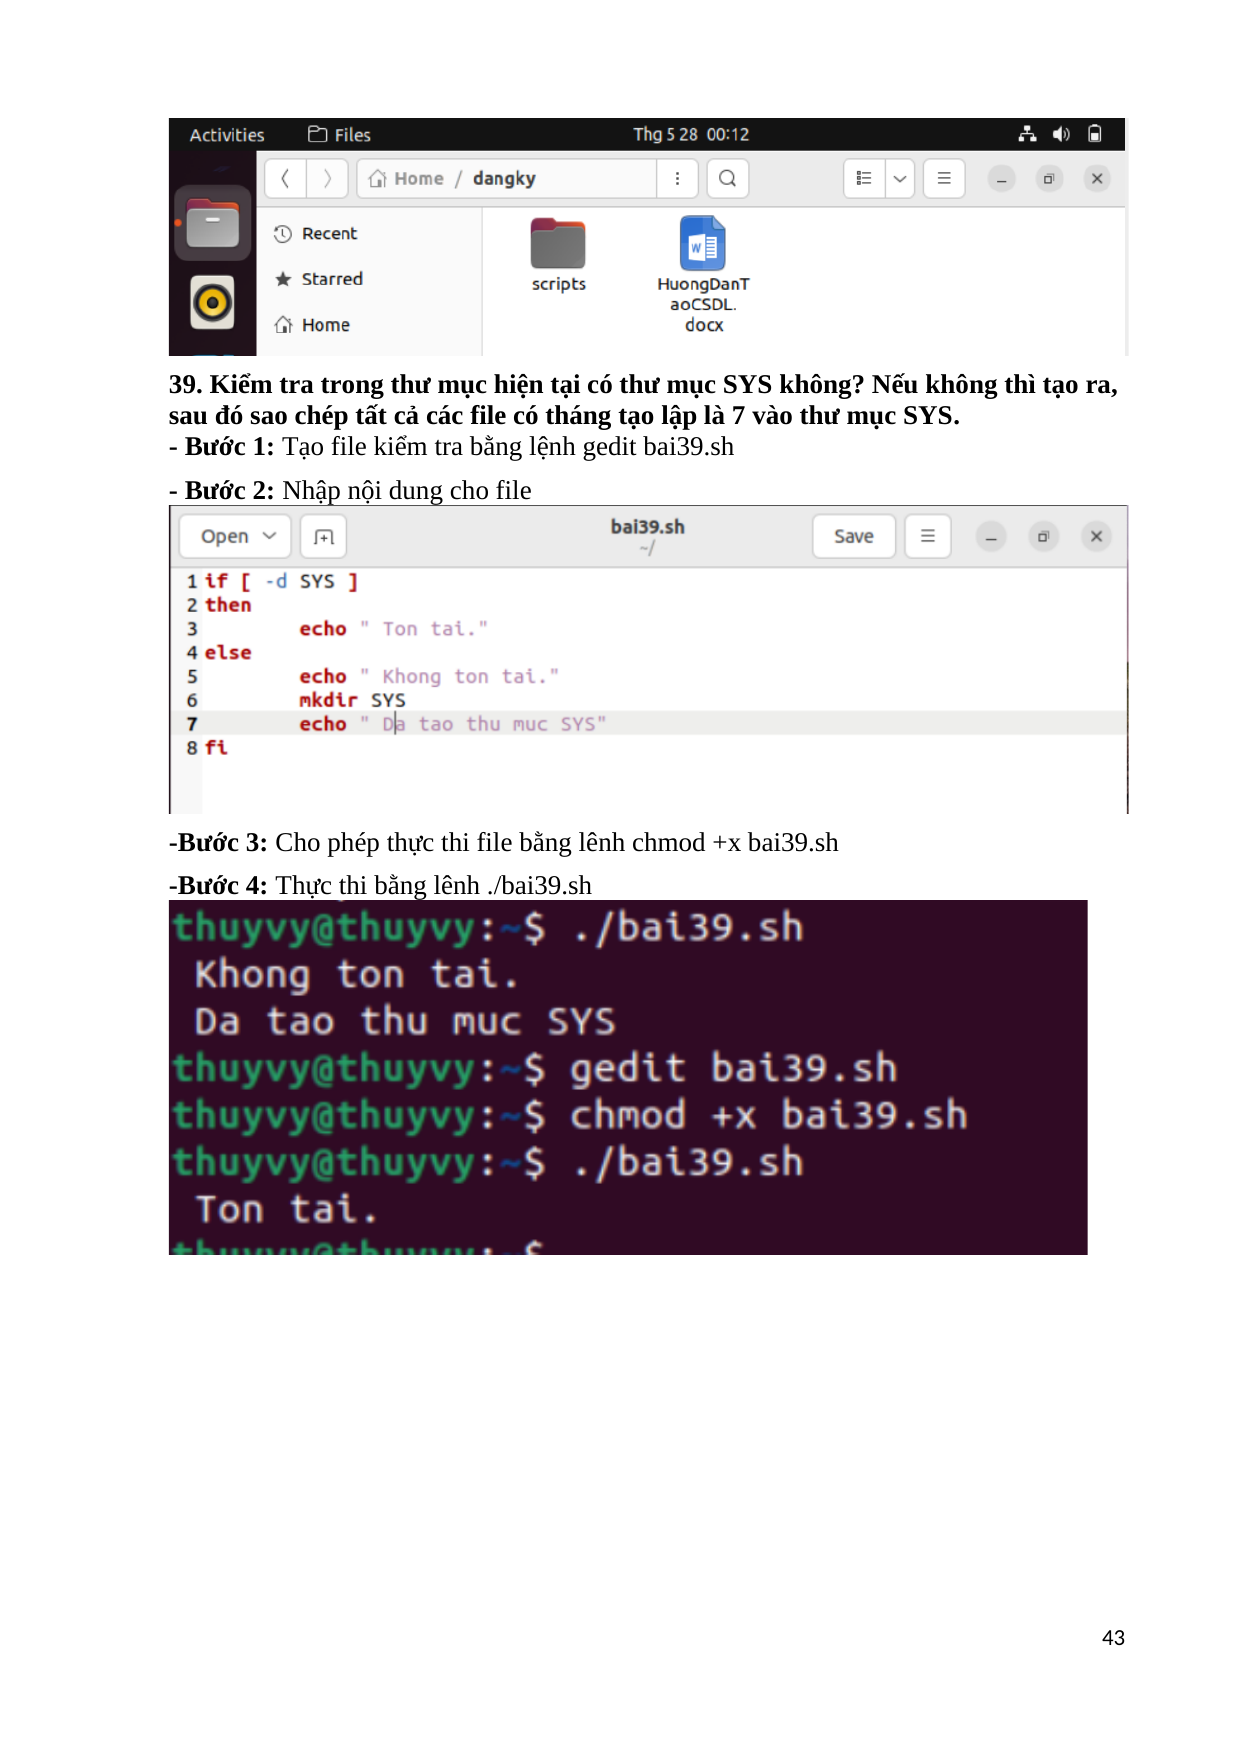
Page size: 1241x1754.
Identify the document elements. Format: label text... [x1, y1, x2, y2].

text -Bước 4: Thực thi bằng lênh ./bai39.sh [169, 869, 1125, 901]
text 39. Kiểm tra trong thư mục hiện tại có thư mục SYS không? Nếu không thì tạo ra, sau đó sao chép tất cả các file có tháng tạo lập là 7 vào thư mục SYS. [169, 368, 1125, 430]
picture [168, 118, 1129, 356]
text - Bước 1: Tạo file kiểm tra bằng lệnh gedit bai39.sh [169, 430, 1041, 461]
text -Bước 3: Cho phép thực thi file bằng lênh chmod +x bai39.sh [169, 826, 1041, 857]
picture [168, 900, 1088, 1255]
picture [168, 505, 1129, 814]
text - Bước 2: Nhập nội dung cho file [169, 474, 1125, 505]
